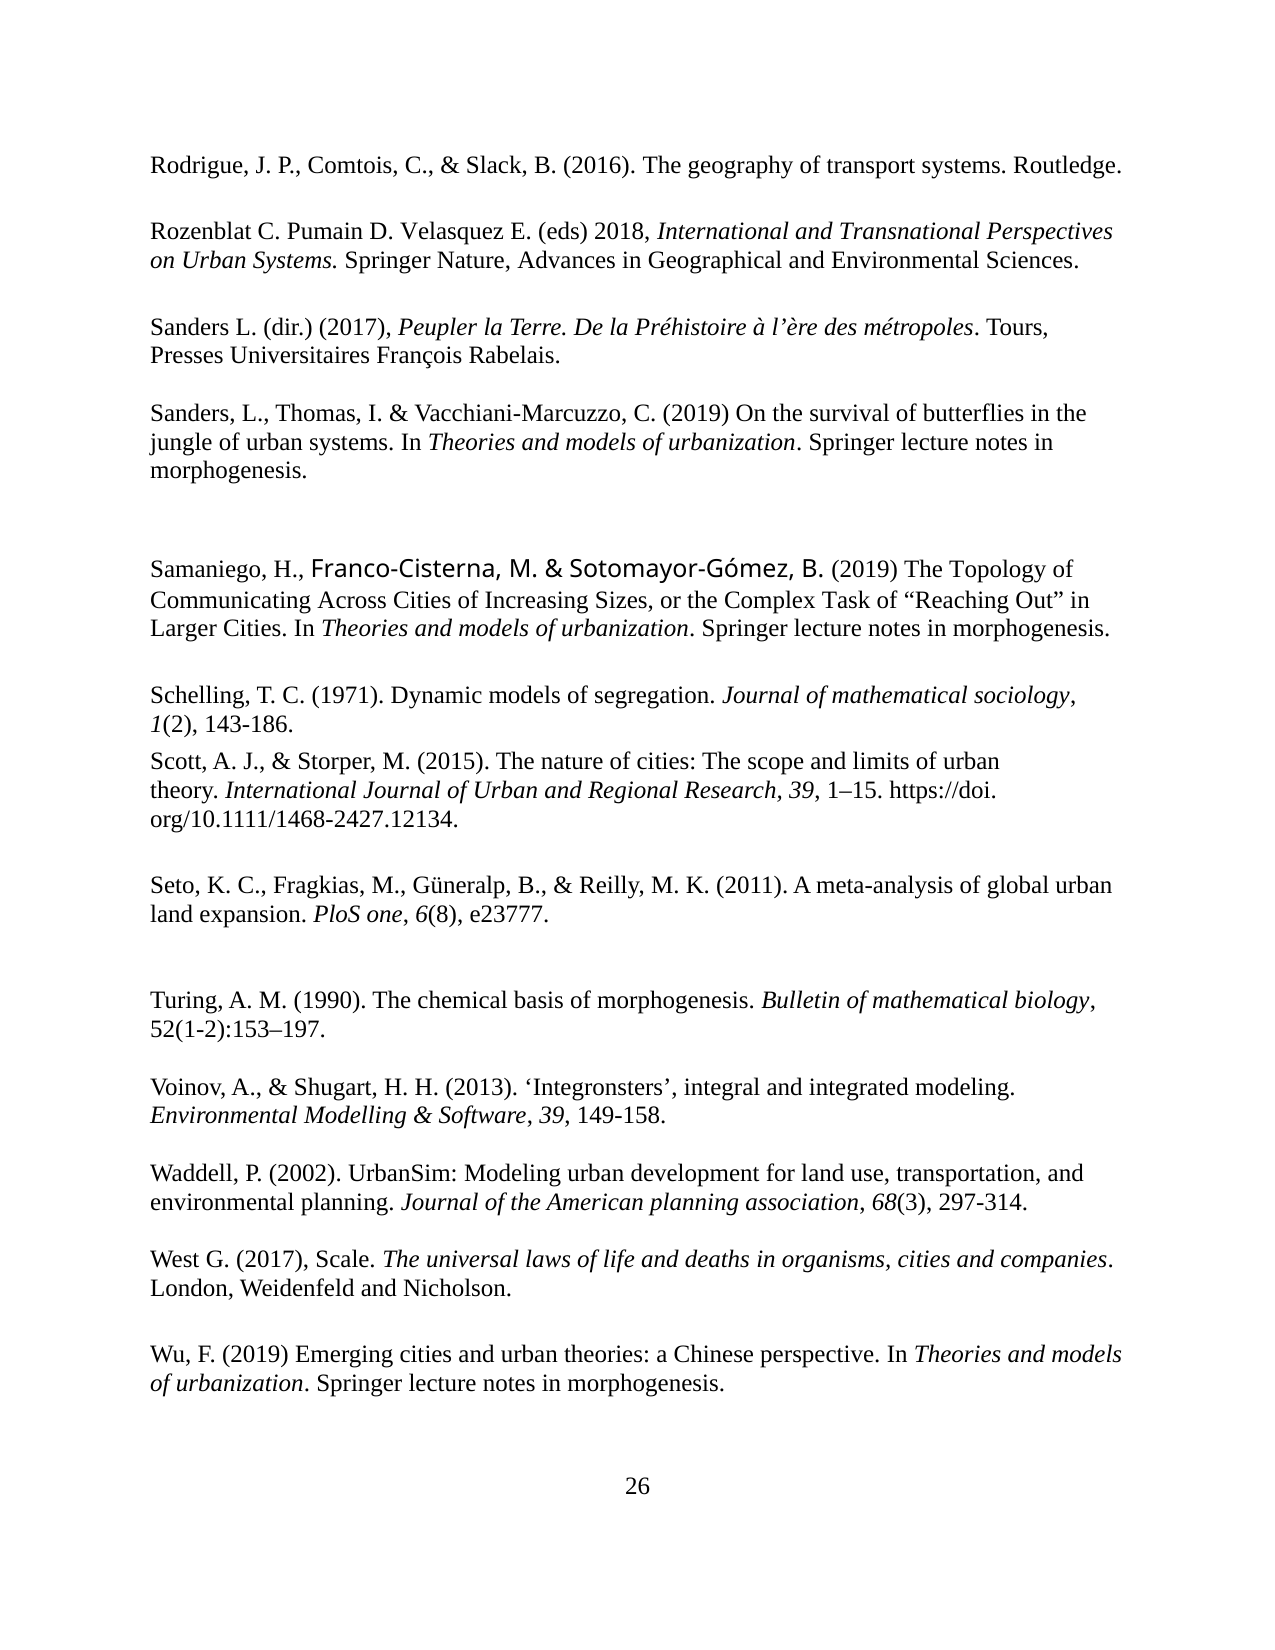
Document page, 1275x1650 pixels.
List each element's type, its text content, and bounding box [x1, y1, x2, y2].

text Seto, K. C., Fragkias, M., Güneralp, B., & Reilly, M. K. (2011). A meta-analysis of global urban land expansion. PloS one, 6(8), e23777. [150, 870, 1125, 928]
text West G. (2017), Scale. The universal laws of life and deaths in organisms, cities and companies. London, Weidenfeld and Nicholson. [150, 1244, 1125, 1302]
text theory. International Journal of Urban and Regional Research, 39, 1–15. https://doi. [150, 775, 1125, 804]
text Voinov, A., & Shugart, H. H. (2013). ‘Integronsters’, integral and integrated modeling. Environmental Modelling & Software, 39, 149-158. [150, 1072, 1125, 1129]
text Samaniego, H., Franco-Cisterna, M. & Sotomayor-Gómez, B. (2019) The Topology of Communicating Across Cities of Increasing Sizes, or the Complex Task of “Reaching Out” in Larger Cities. In Theories and models of urbanization. Springer lecture notes in morphogenesis. [150, 551, 1125, 642]
text Turing, A. M. (1990). The chemical basis of morphogenesis. Bulletin of mathematical biology, 52(1-2):153–197. [150, 985, 1125, 1043]
text Sanders L. (dir.) (2017), Peupler la Terre. De la Préhistoire à l’ère des métropoles. Tours, Presses Universitaires François Rabelais. [150, 312, 1125, 369]
text Rodrigue, J. P., Comtois, C., & Slack, B. (2016). The geography of transport systems. Routledge. [150, 150, 1125, 179]
text Scott, A. J., & Storper, M. (2015). The nature of cities: The scope and limits of urban [150, 746, 1125, 775]
text Wu, F. (2019) Emerging cities and urban theories: a Chinese perspective. In Theories and models of urbanization. Springer lecture notes in morphogenesis. [150, 1339, 1125, 1397]
text Rozenblat C. Pumain D. Velasquez E. (eds) 2018, International and Transnational Perspectives on Urban Systems. Springer Nature, Advances in Geographical and Environmental Sciences. [150, 216, 1125, 274]
text org/10.1111/1468-2427.12134. [150, 804, 1125, 833]
text Sanders, L., Thomas, I. & Vacchiani-Marcuzzo, C. (2019) On the survival of butterflies in the jungle of urban systems. In Theories and models of urbanization. Springer lecture notes in morphogenesis. [150, 398, 1125, 484]
text Waddell, P. (2002). UrbanSim: Modeling urban development for land use, transportation, and environmental planning. Journal of the American planning association, 68(3), 297-314. [150, 1158, 1125, 1215]
text Schelling, T. C. (1971). Dynamic models of segregation. Journal of mathematical sociology, 1(2), 143-186. [150, 680, 1125, 737]
